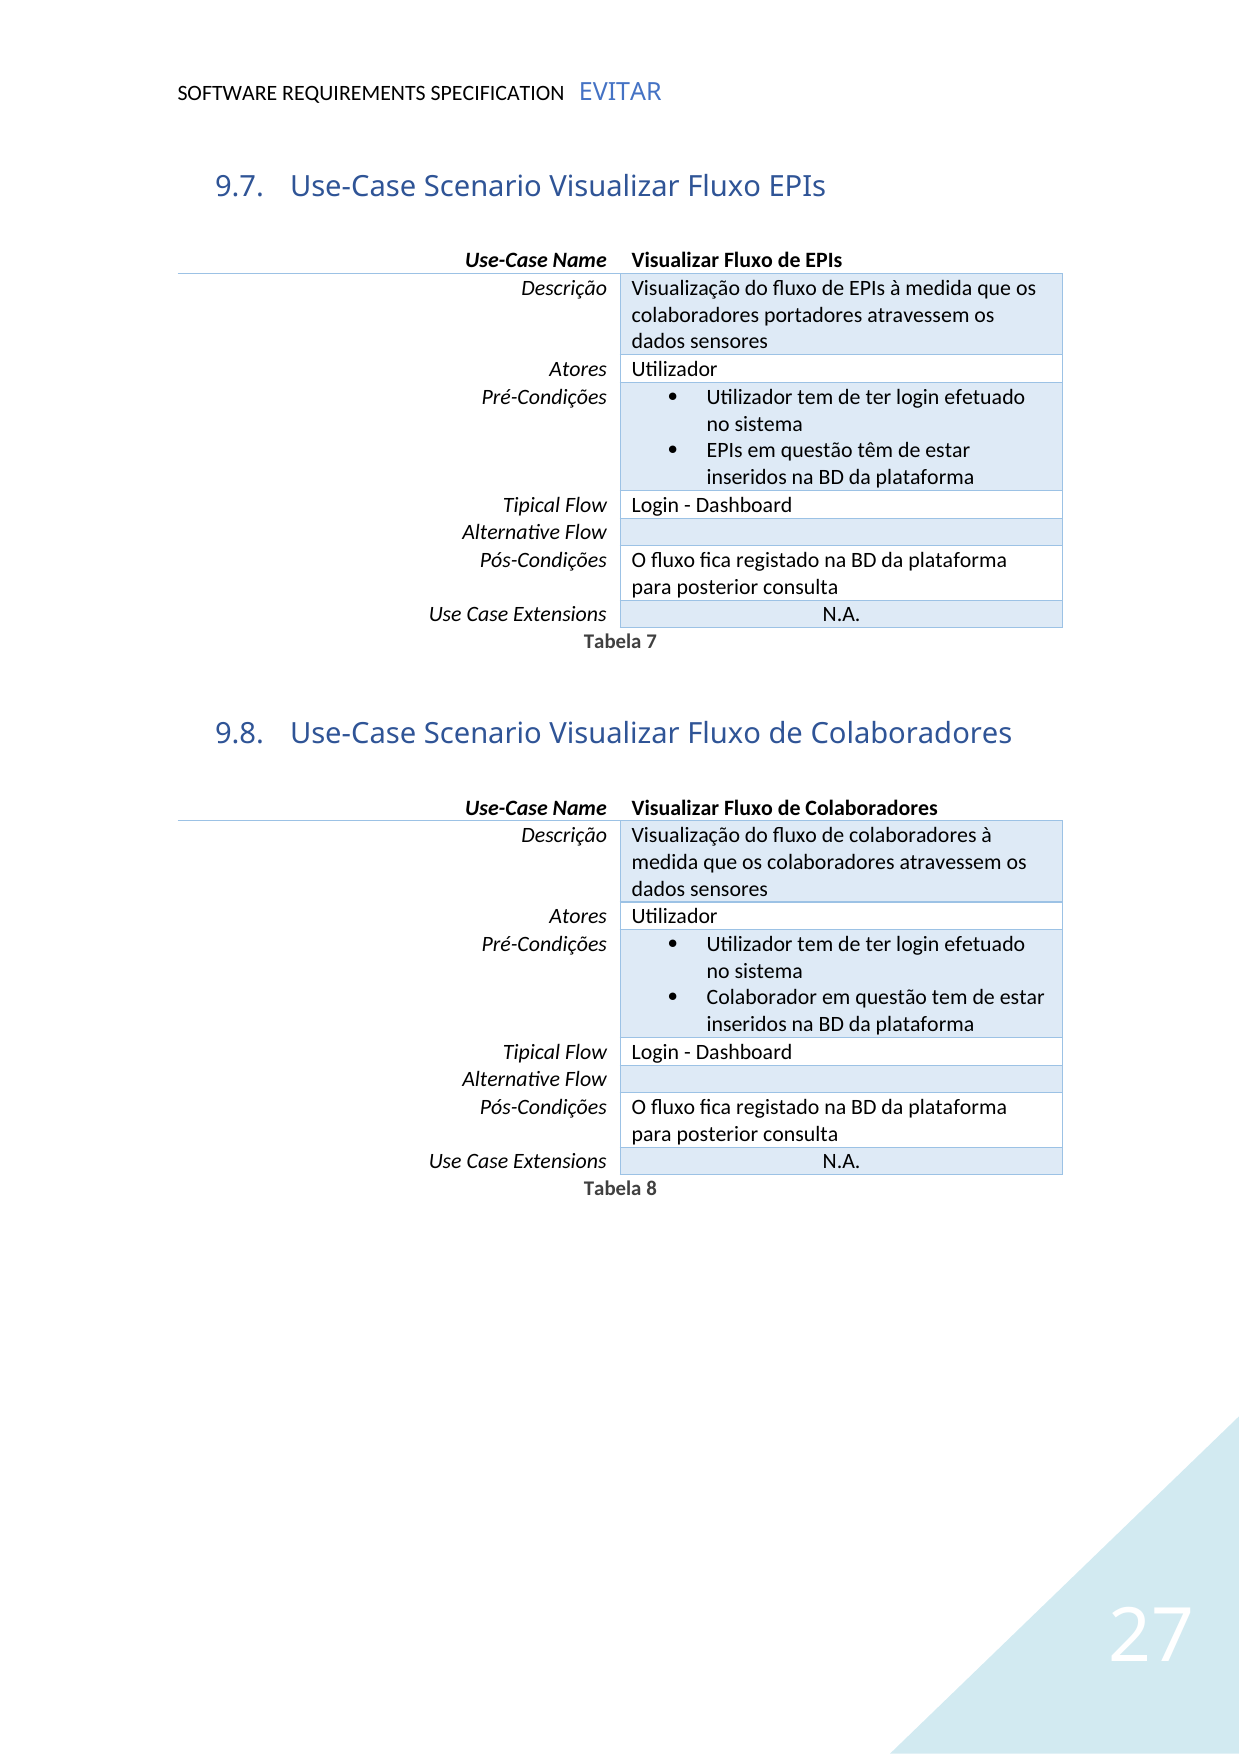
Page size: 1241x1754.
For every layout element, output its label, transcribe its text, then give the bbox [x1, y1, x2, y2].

table_cell O fluxo fica registado na BD da plataforma para posterior consulta [621, 1093, 1062, 1147]
table_cell N.A. [621, 601, 1062, 627]
table_cell Pré-Condições [178, 382, 620, 490]
text Tabela 8 [177, 1175, 1063, 1201]
table_cell Login - Dashboard [621, 491, 1062, 517]
table_header Use-Case Name [178, 794, 620, 820]
text Tabela 7 [177, 628, 1063, 654]
table_cell Atores [178, 901, 620, 929]
table_cell Pós-Condições [178, 545, 620, 599]
table_cell Alternative Flow [178, 1065, 620, 1092]
table_cell Atores [178, 354, 620, 382]
table_cell Utilizador [621, 903, 1062, 929]
table_header Use-Case Name [178, 247, 620, 273]
table_cell [621, 1066, 1062, 1092]
table_cell Use Case Extensions [178, 1147, 620, 1174]
table_cell Descrição [178, 821, 620, 901]
table_cell [621, 519, 1062, 545]
table_cell O fluxo fica registado na BD da plataforma para posterior consulta [621, 546, 1062, 599]
table_cell N.A. [621, 1148, 1062, 1174]
table_cell Tipical Flow [178, 1037, 620, 1064]
table_cell Utilizador tem de ter login efetuado no sistema EPIs em questão têm de estar inseridos na BD da plataforma [621, 383, 1062, 490]
table_cell Pós-Condições [178, 1092, 620, 1147]
subtitle Use-Case Scenario Visualizar Fluxo EPIs [215, 165, 1063, 205]
table_header Visualizar Fluxo de EPIs [620, 247, 1062, 273]
table_header Visualizar Fluxo de Colaboradores [620, 794, 1062, 820]
table_cell Use Case Extensions [178, 600, 620, 627]
subtitle Use-Case Scenario Visualizar Fluxo de Colaboradores [215, 712, 1063, 752]
table_cell Visualização do fluxo de colaboradores à medida que os colaboradores atravessem os dados sensores [621, 821, 1062, 901]
table_cell Alternative Flow [178, 518, 620, 545]
table_cell Descrição [178, 274, 620, 354]
table_cell Utilizador tem de ter login efetuado no sistema Colaborador em questão tem de estar inseridos na BD da plataforma [621, 930, 1062, 1037]
table_cell Login - Dashboard [621, 1038, 1062, 1064]
table_cell Visualização do fluxo de EPIs à medida que os colaboradores portadores atravessem os dados sensores [621, 274, 1062, 354]
table_cell Tipical Flow [178, 490, 620, 517]
table_cell Utilizador [621, 355, 1062, 382]
table_cell Pré-Condições [178, 929, 620, 1037]
